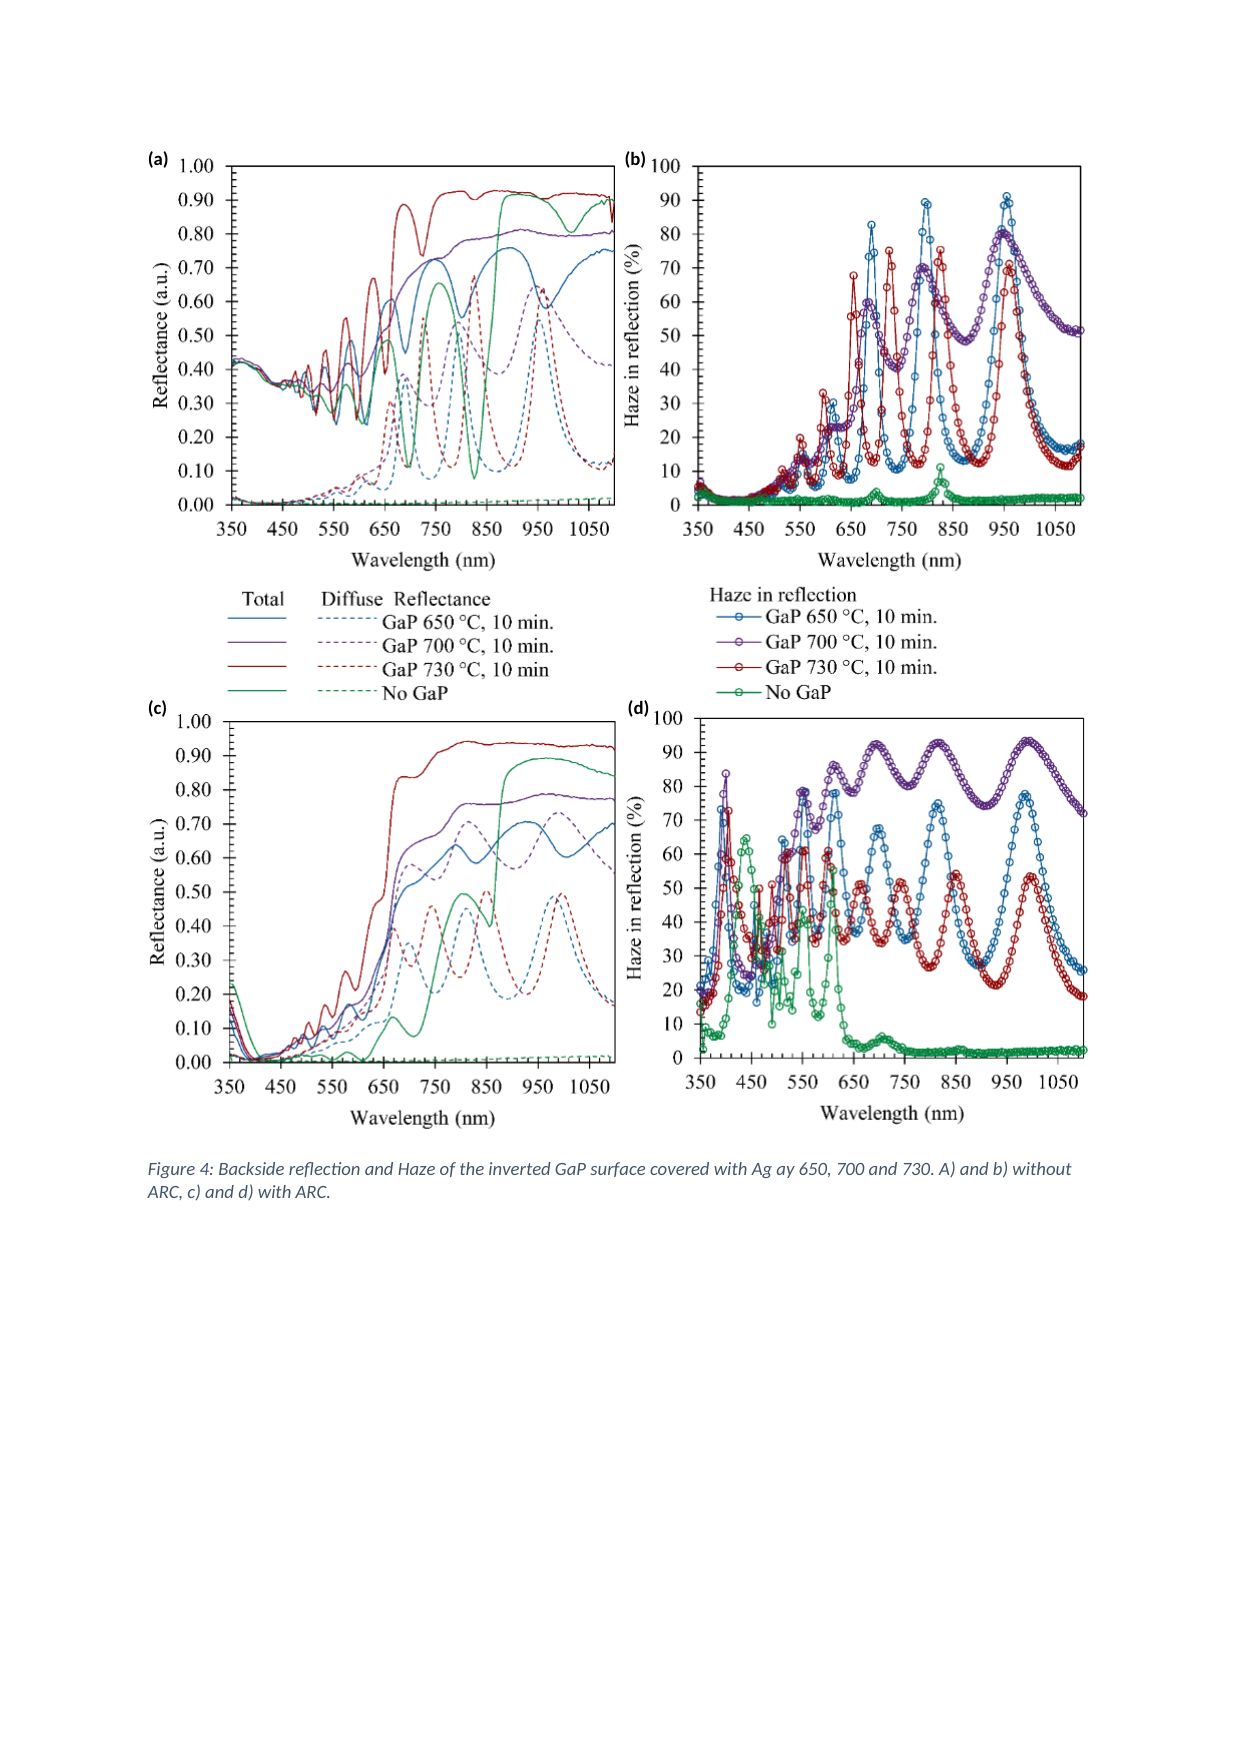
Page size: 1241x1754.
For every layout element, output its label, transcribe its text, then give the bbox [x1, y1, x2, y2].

text Figure : Backside reflection and Haze of the inverted GaP surface covered with Ag ay 650, 700 and 730. A) and b) without ARC, c) and d) with ARC. [148, 1157, 1093, 1203]
picture [624, 708, 1089, 1129]
picture [147, 147, 1089, 703]
picture [147, 708, 620, 1139]
